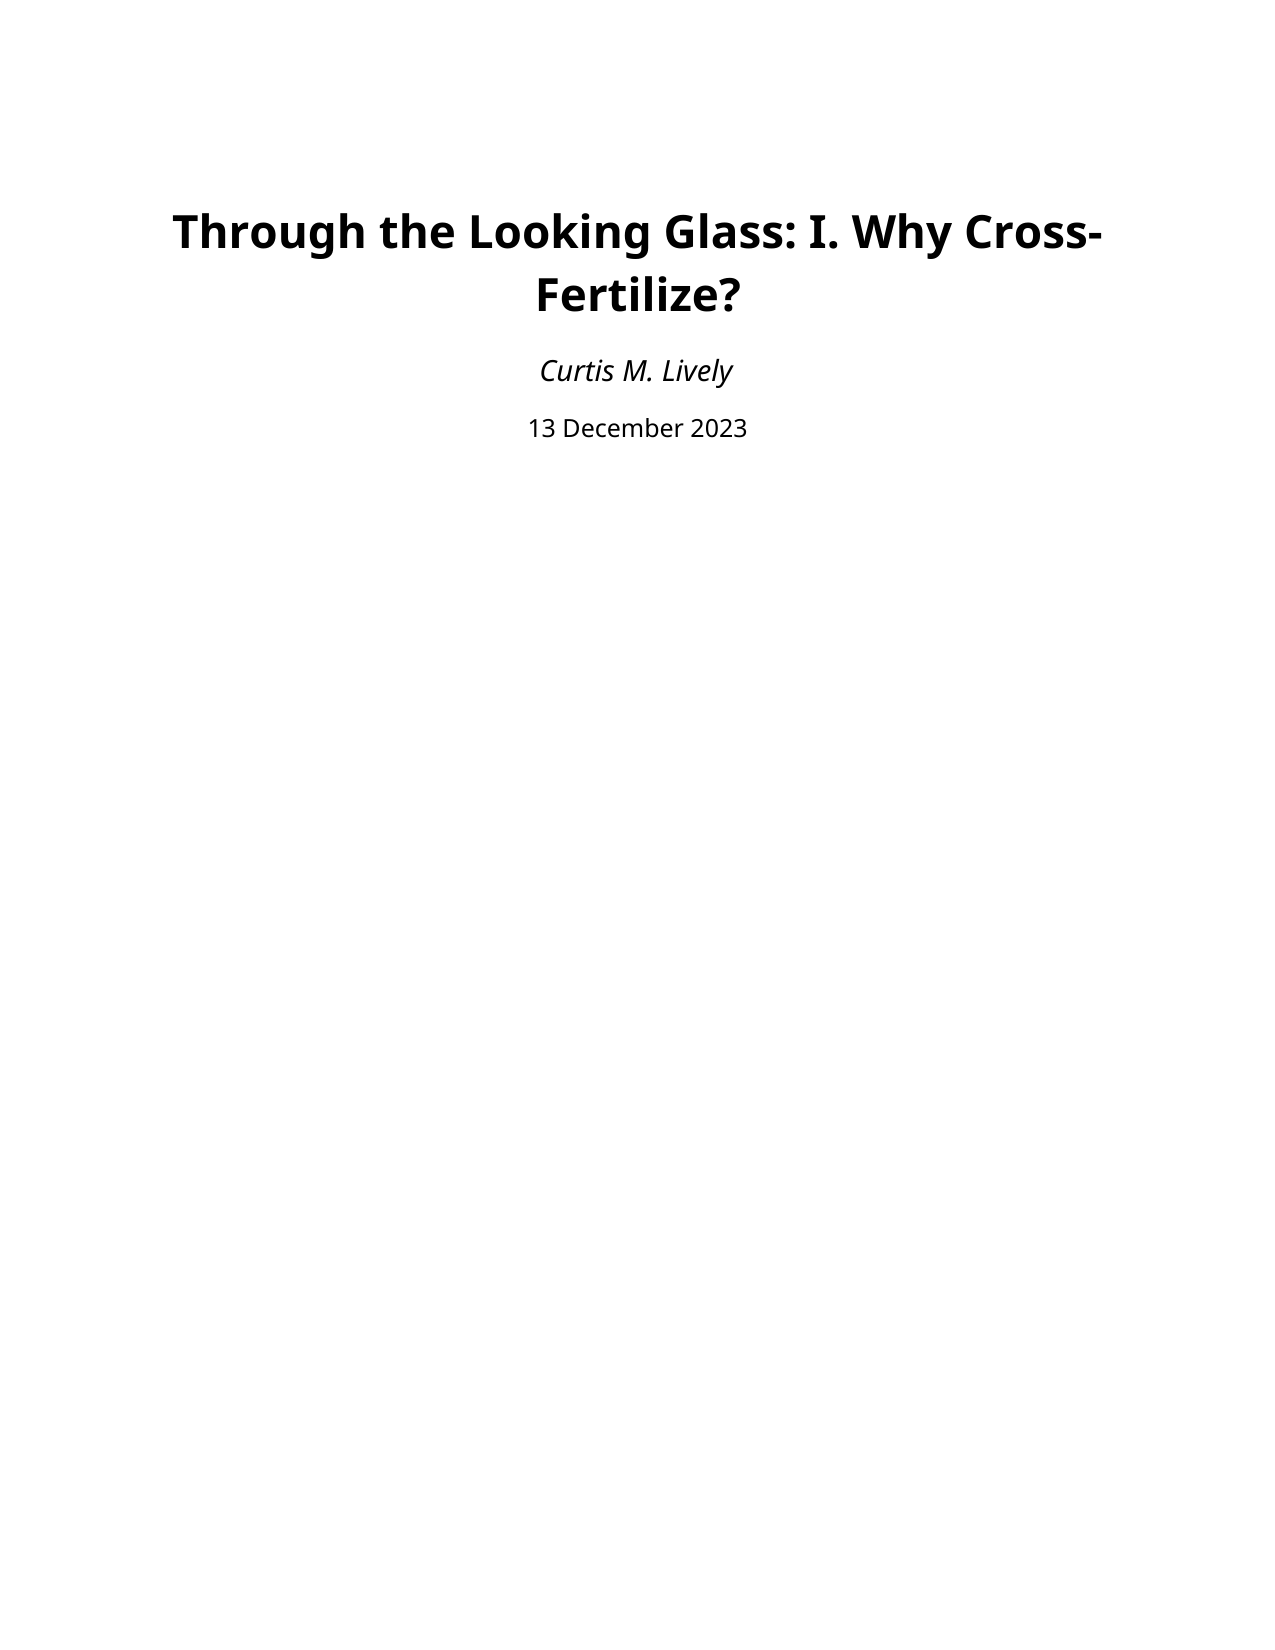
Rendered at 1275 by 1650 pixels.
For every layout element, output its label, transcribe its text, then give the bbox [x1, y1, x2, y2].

text Curtis M. Lively [150, 350, 1125, 389]
title Through the Looking Glass: I. Why Cross-Fertilize? [150, 200, 1125, 325]
text 13 December 2023 [150, 410, 1125, 444]
